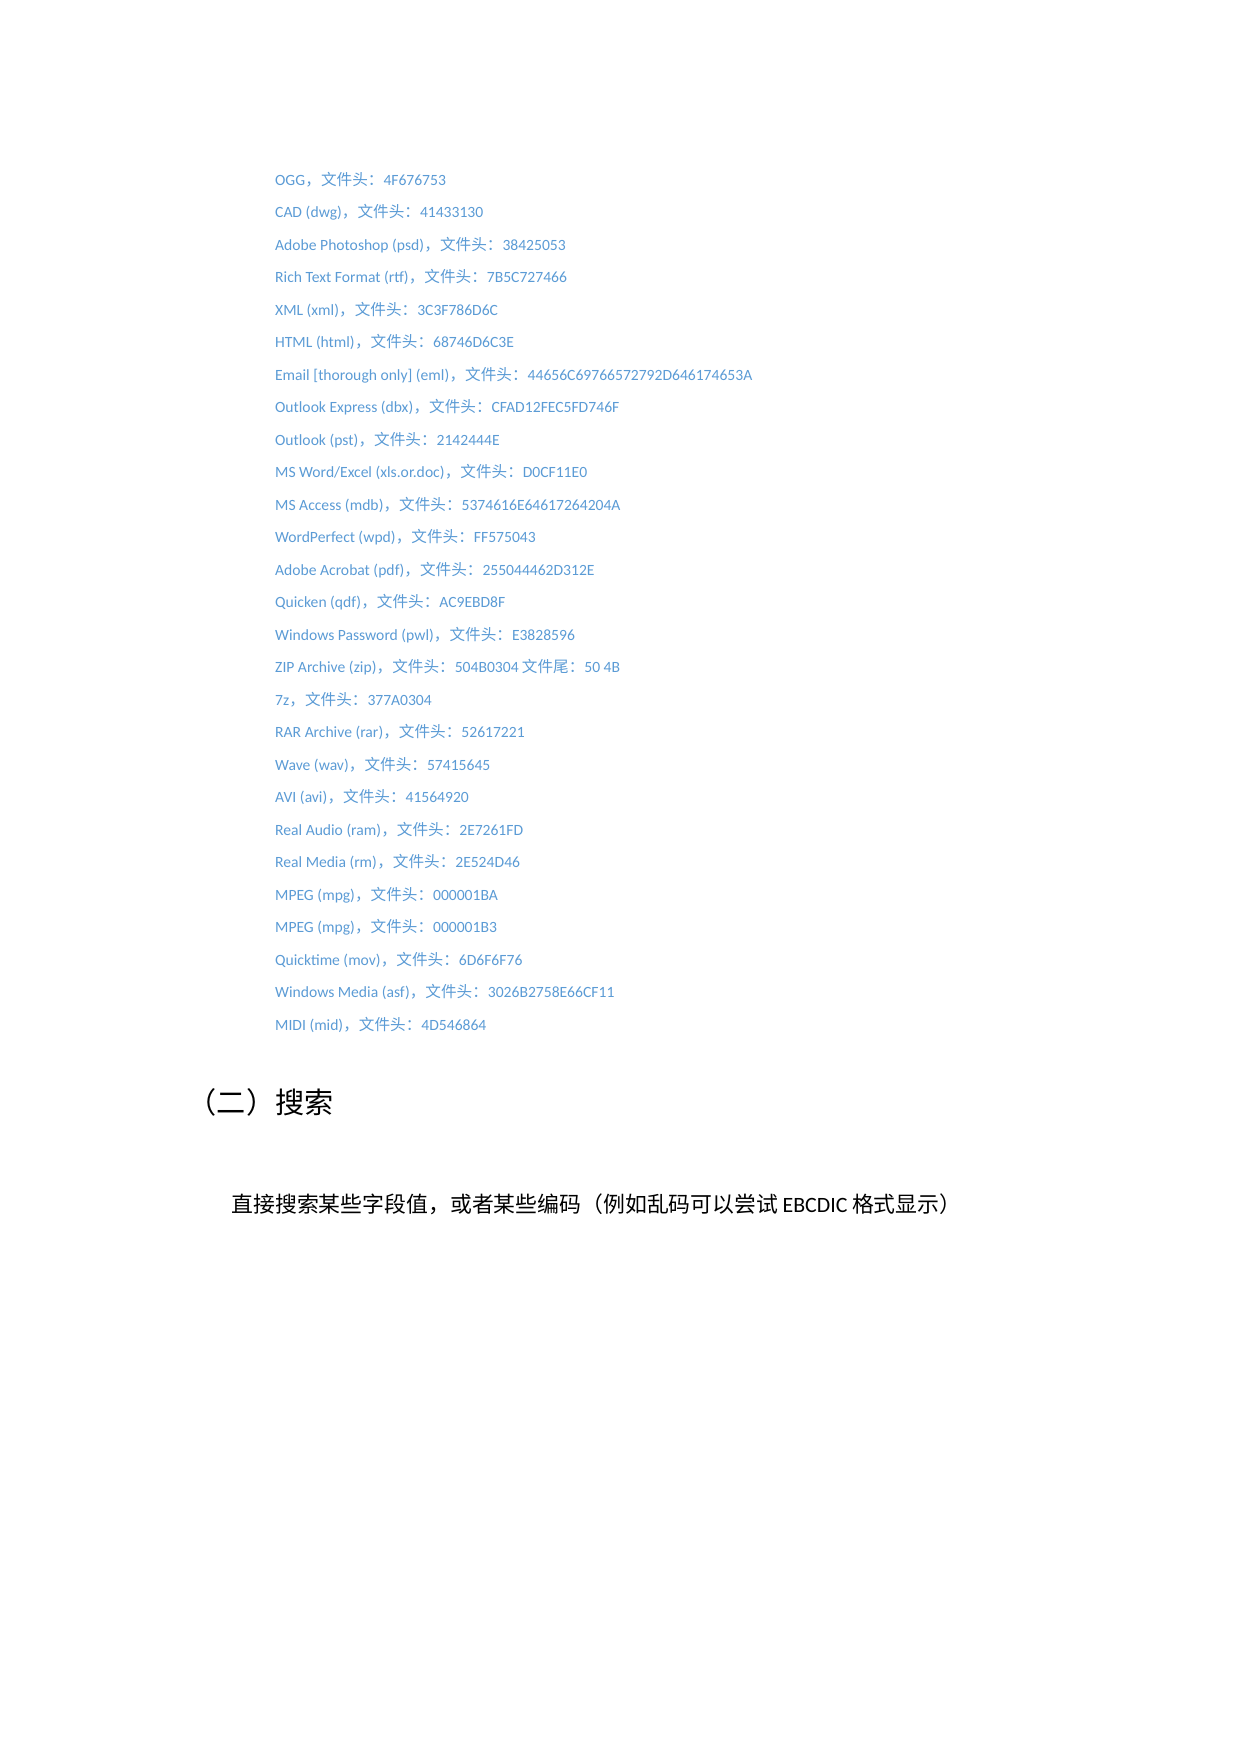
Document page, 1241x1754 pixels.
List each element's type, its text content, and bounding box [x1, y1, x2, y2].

list AVI (avi)，文件头：41564920 [231, 779, 1053, 812]
list Real Audio (ram)，文件头：2E7261FD [231, 812, 1053, 844]
list Quicktime (mov)，文件头：6D6F6F76 [231, 942, 1053, 974]
list MPEG (mpg)，文件头：000001BA [231, 877, 1053, 909]
list Real Media (rm)，文件头：2E524D46 [231, 844, 1053, 877]
list Adobe Acrobat (pdf)，文件头：255044462D312E [231, 552, 1053, 584]
list Adobe Photoshop (psd)，文件头：38425053 [231, 227, 1053, 259]
list Quicken (qdf)，文件头：AC9EBD8F [231, 584, 1053, 617]
list XML (xml)，文件头：3C3F786D6C [231, 292, 1053, 324]
list RAR Archive (rar)，文件头：52617221 [231, 714, 1053, 747]
list Email [thorough only] (eml)，文件头：44656C69766572792D646174653A [231, 357, 1053, 389]
list MS Access (mdb)，文件头：5374616E64617264204A [231, 487, 1053, 519]
list Rich Text Format (rtf)，文件头：7B5C727466 [231, 259, 1053, 292]
subtitle （二）搜索 [187, 1069, 1053, 1134]
list OGG，文件头：4F676753 [231, 162, 1053, 194]
list WordPerfect (wpd)，文件头：FF575043 [231, 519, 1053, 552]
list 直接搜索某些字段值，或者某些编码（例如乱码可以尝试EBCDIC格式显示） [187, 1187, 1053, 1219]
list ZIP Archive (zip)，文件头：504B0304文件尾：50 4B [231, 649, 1053, 682]
list Windows Password (pwl)，文件头：E3828596 [231, 617, 1053, 649]
list MPEG (mpg)，文件头：000001B3 [231, 909, 1053, 942]
list Outlook Express (dbx)，文件头：CFAD12FEC5FD746F [231, 389, 1053, 422]
list CAD (dwg)，文件头：41433130 [231, 194, 1053, 227]
list MS Word/Excel (xls.or.doc)，文件头：D0CF11E0 [231, 454, 1053, 487]
list Wave (wav)，文件头：57415645 [231, 747, 1053, 779]
list HTML (html)，文件头：68746D6C3E [231, 324, 1053, 357]
list 7z，文件头：377A0304 [231, 682, 1053, 714]
list Outlook (pst)，文件头：2142444E [231, 422, 1053, 454]
list MIDI (mid)，文件头：4D546864 [231, 1007, 1053, 1039]
list Windows Media (asf)，文件头：3026B2758E66CF11 [231, 974, 1053, 1007]
